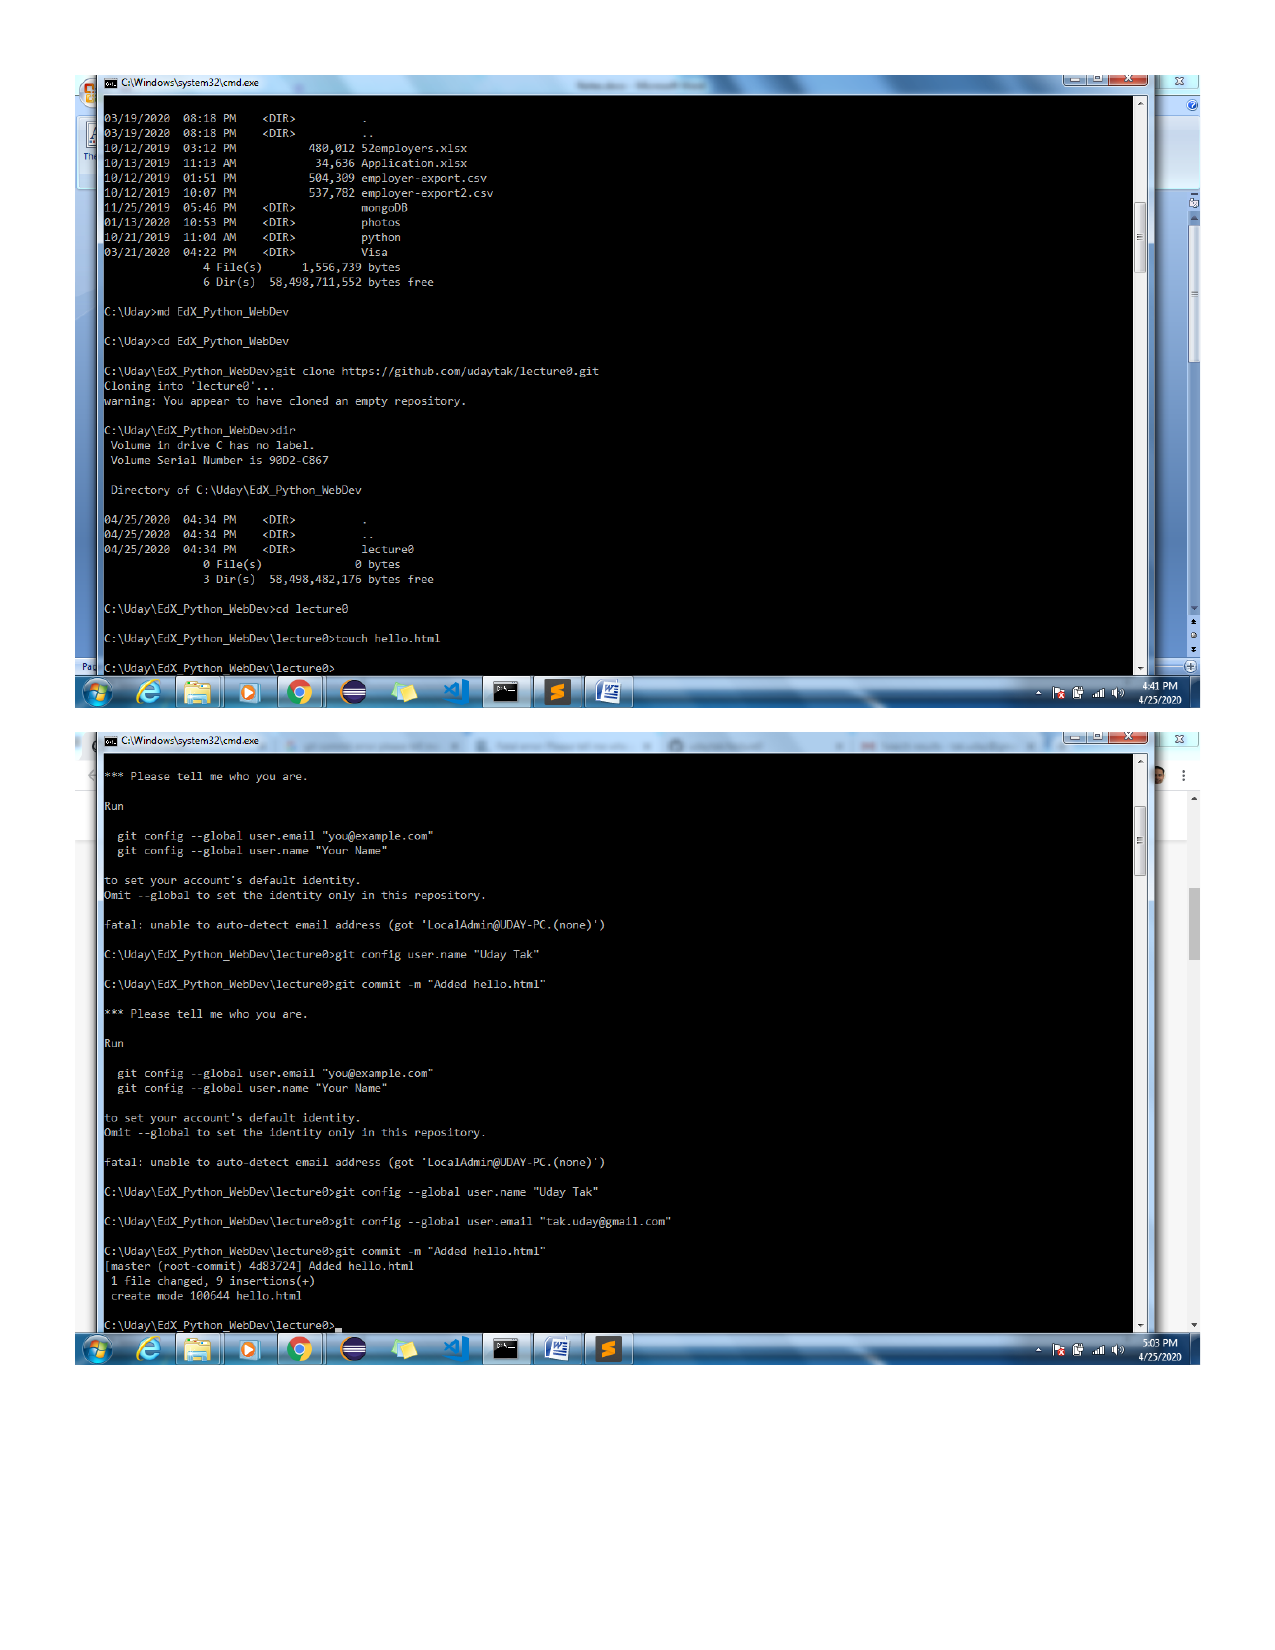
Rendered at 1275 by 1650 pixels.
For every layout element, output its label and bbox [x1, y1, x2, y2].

picture [75, 732, 1200, 1365]
picture [75, 75, 1200, 708]
